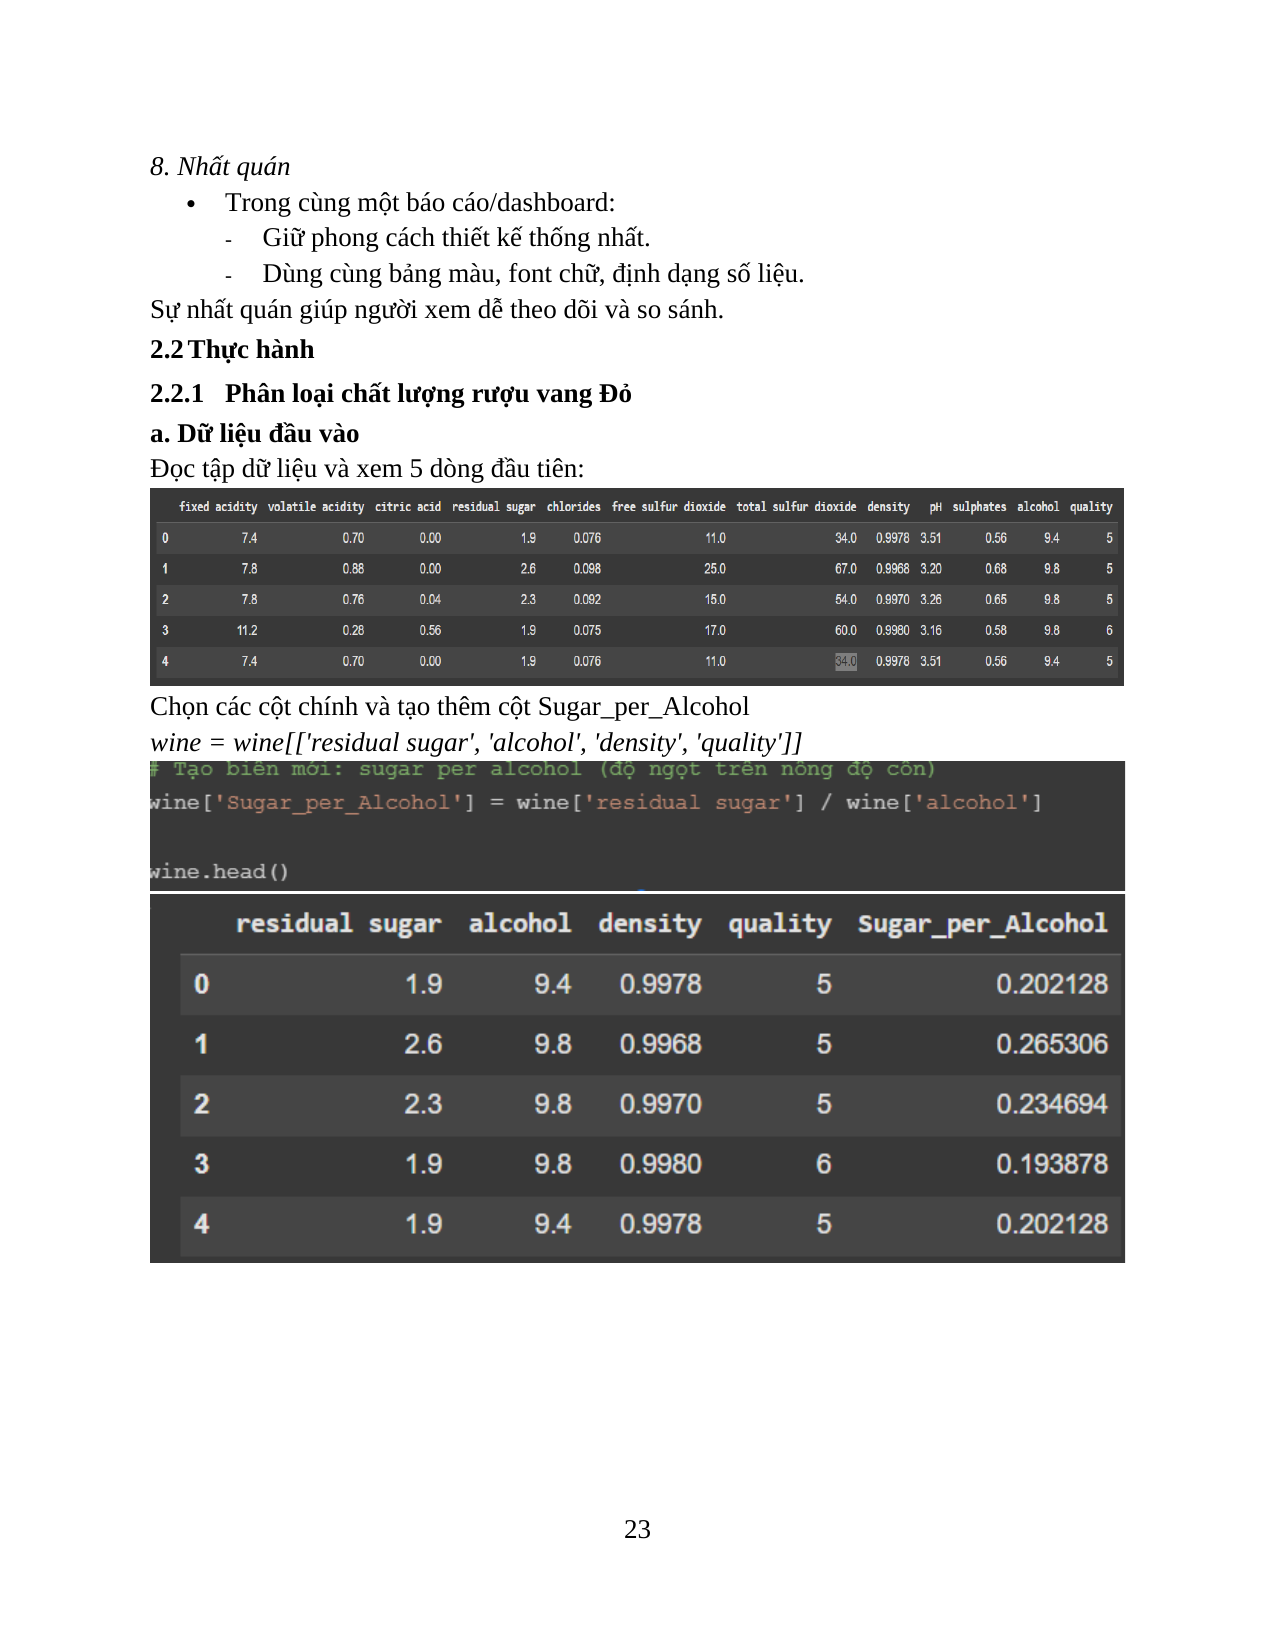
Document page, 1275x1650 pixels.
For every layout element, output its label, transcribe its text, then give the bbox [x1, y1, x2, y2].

picture [150, 894, 1125, 1263]
subtitle Phân loại chất lượng rượu vang Đỏ [150, 377, 1125, 408]
picture [150, 761, 1125, 891]
text wine = wine[['residual sugar', 'alcohol', 'density', 'quality']] [150, 726, 1125, 757]
text 8. Nhất quán [150, 150, 1125, 181]
text Sự nhất quán giúp người xem dễ theo dõi và so sánh. [150, 293, 1125, 324]
subtitle Thực hành [150, 333, 1125, 364]
text a. Dữ liệu đầu vào [150, 417, 1125, 448]
picture [150, 488, 1124, 686]
list Trong cùng một báo cáo/dashboard: [187, 186, 1125, 217]
list Dùng cùng bảng màu, font chữ, định dạng số liệu. [225, 257, 1125, 288]
list Giữ phong cách thiết kế thống nhất. [225, 221, 1125, 253]
text Đọc tập dữ liệu và xem 5 dòng đầu tiên: [150, 452, 1125, 484]
